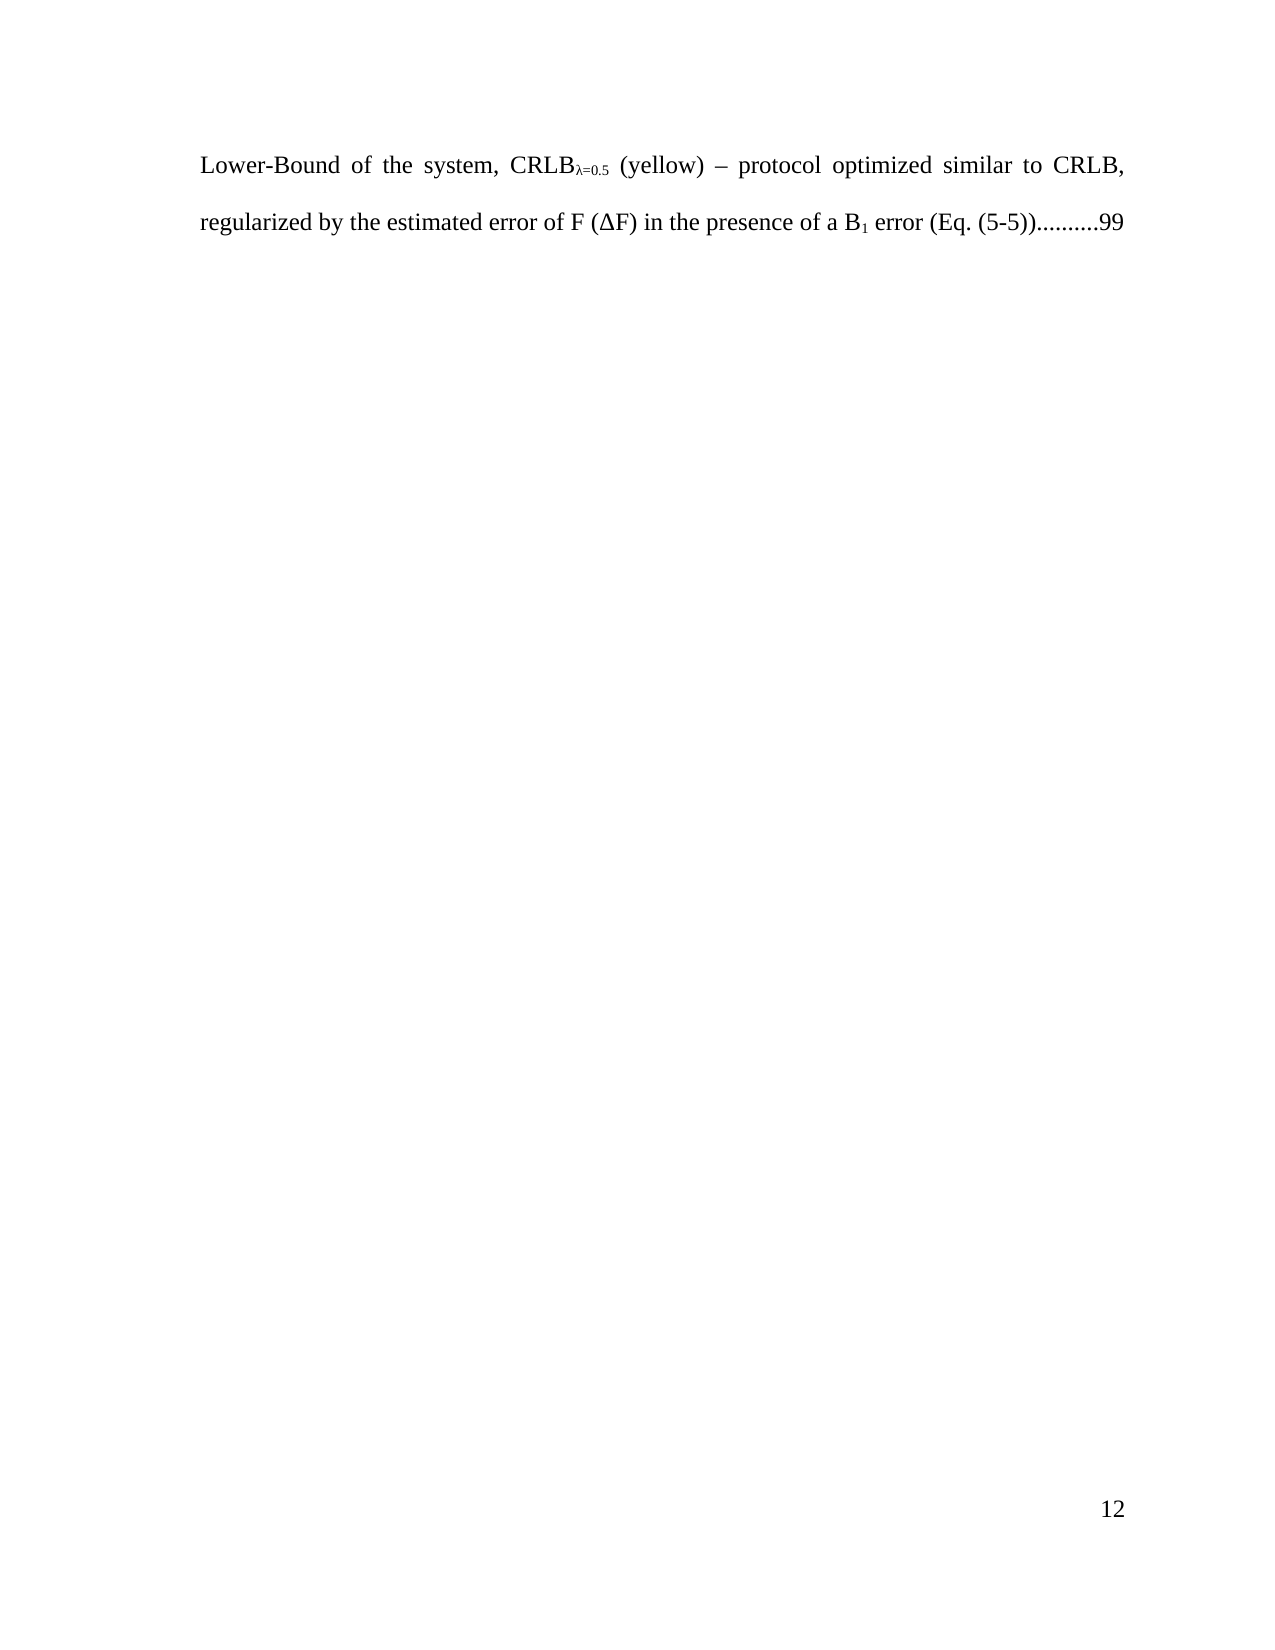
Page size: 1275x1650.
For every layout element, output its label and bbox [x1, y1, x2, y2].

text [150, 150, 1125, 236]
